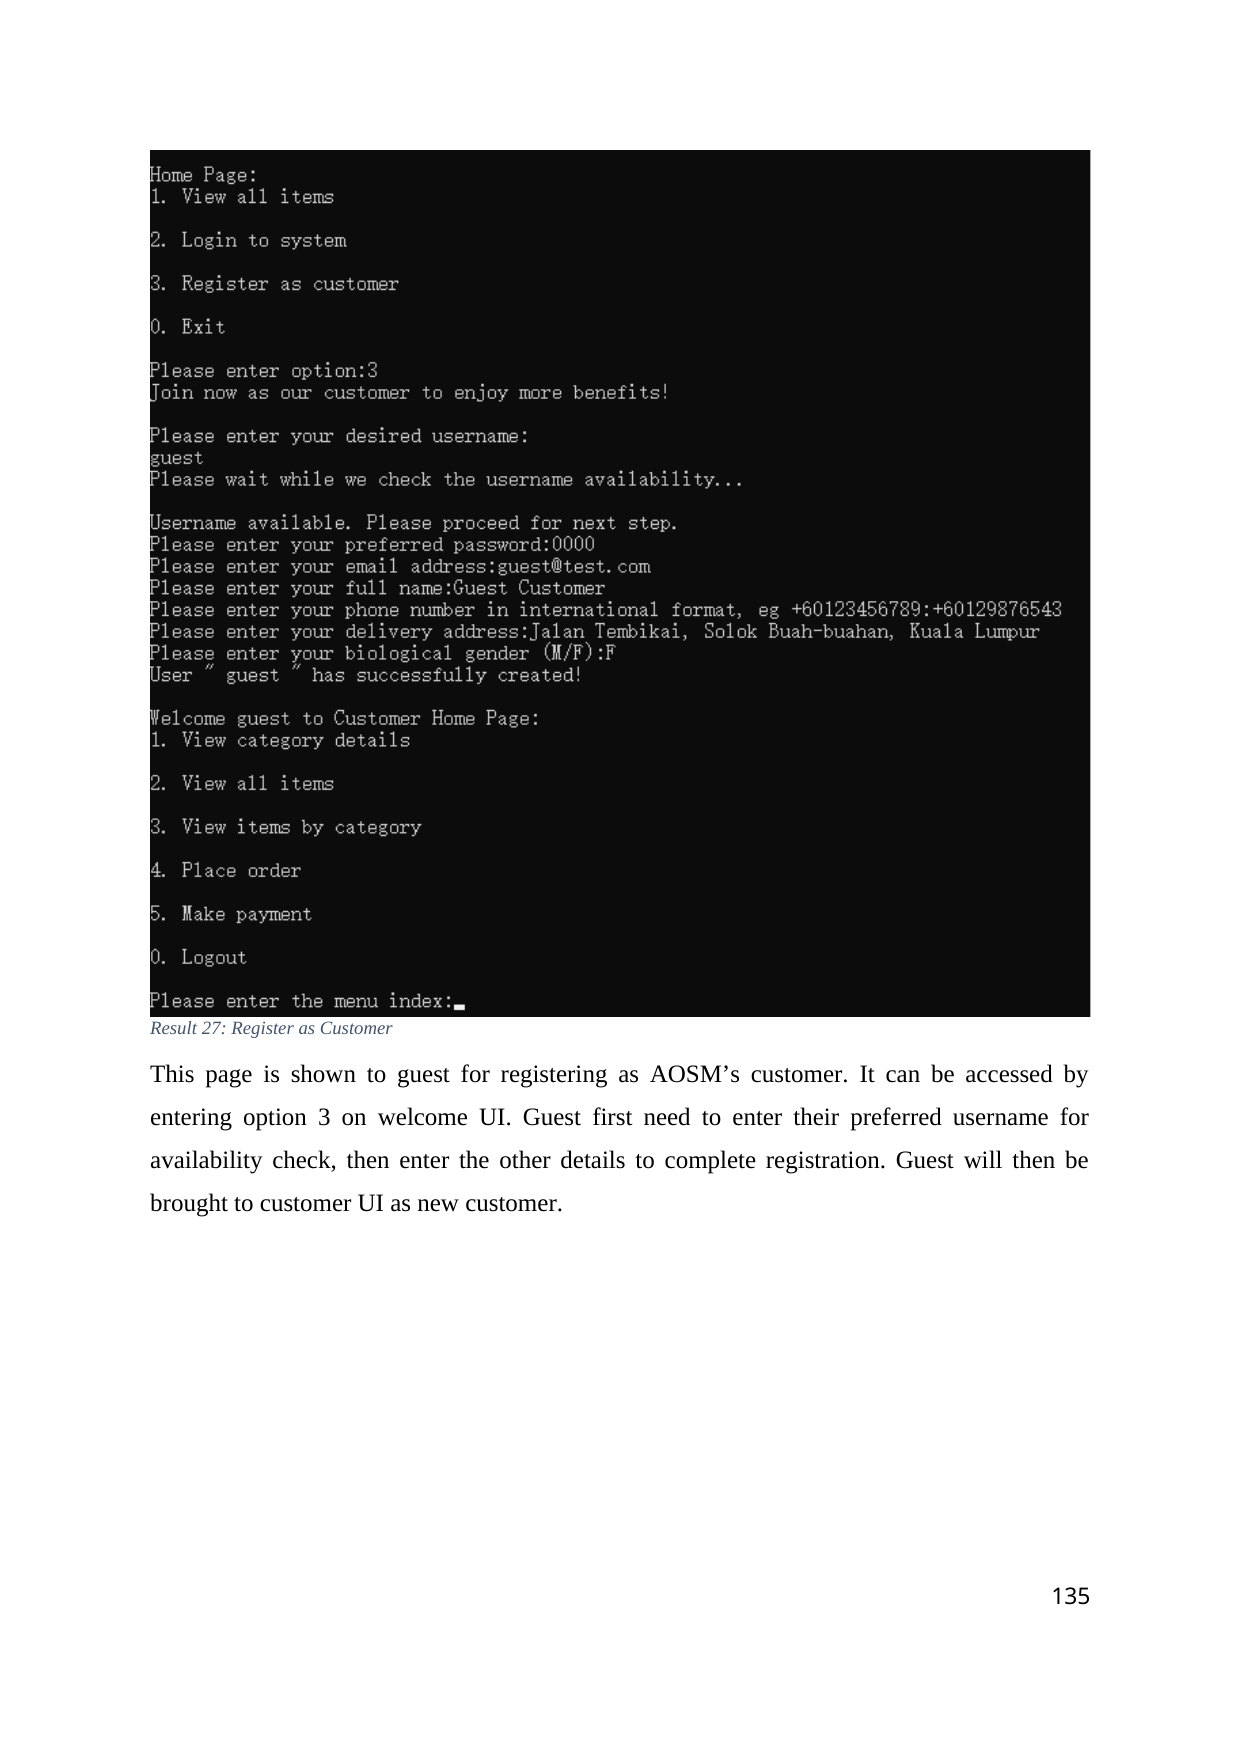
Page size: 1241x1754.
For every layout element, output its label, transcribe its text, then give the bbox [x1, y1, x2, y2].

text Result 27: Register as Customer [150, 1017, 1090, 1038]
picture [150, 150, 1091, 1017]
text This page is shown to guest for registering as AOSM’s customer. It can be accessed by entering option 3 on welcome UI. Guest first need to enter their preferred username for availability check, then enter the other details to complete registration. Guest will then be brought to customer UI as new customer. [150, 1059, 1090, 1217]
